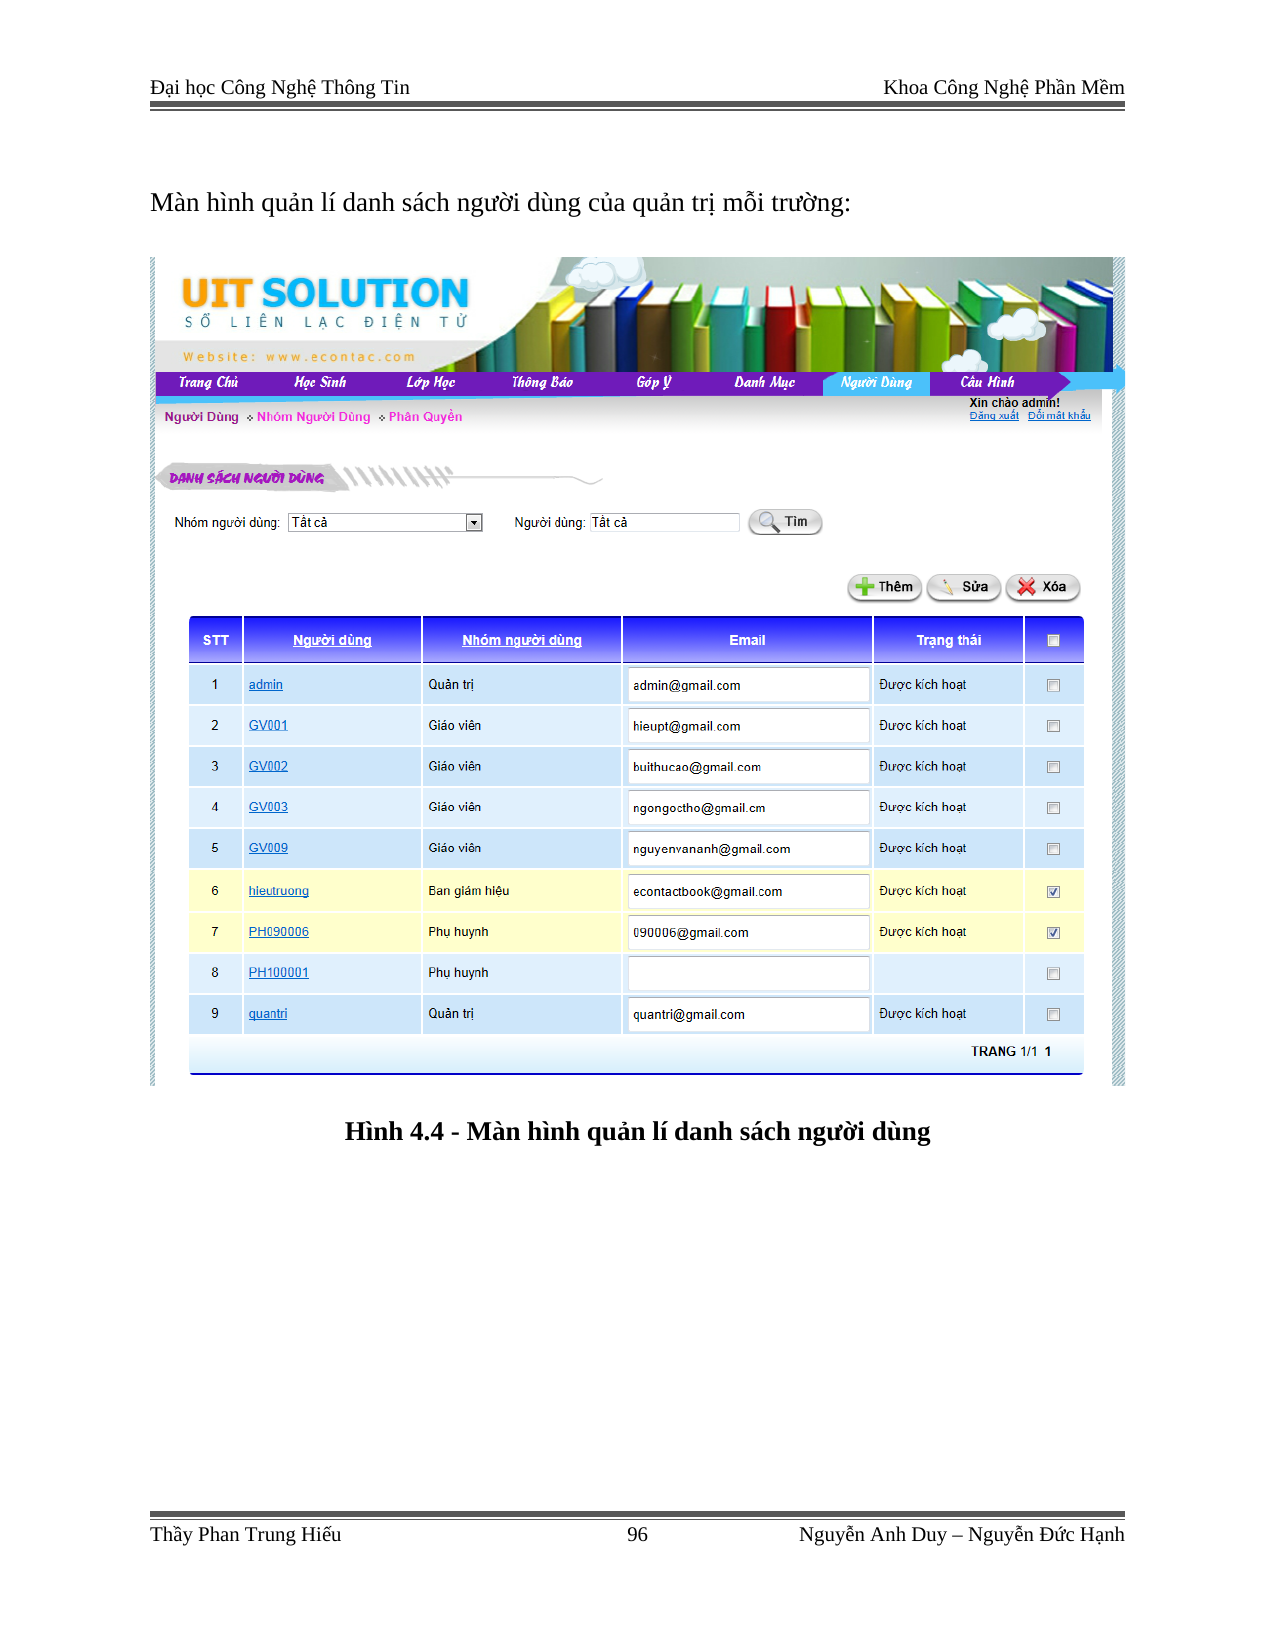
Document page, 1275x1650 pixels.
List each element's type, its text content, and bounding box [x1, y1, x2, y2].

picture [150, 257, 1125, 1086]
subtitle Hình 4.4 - Màn hình quản lí danh sách người dùng [150, 1114, 1125, 1146]
text Màn hình quản lí danh sách người dùng của quản trị mỗi trường: [150, 186, 1125, 217]
